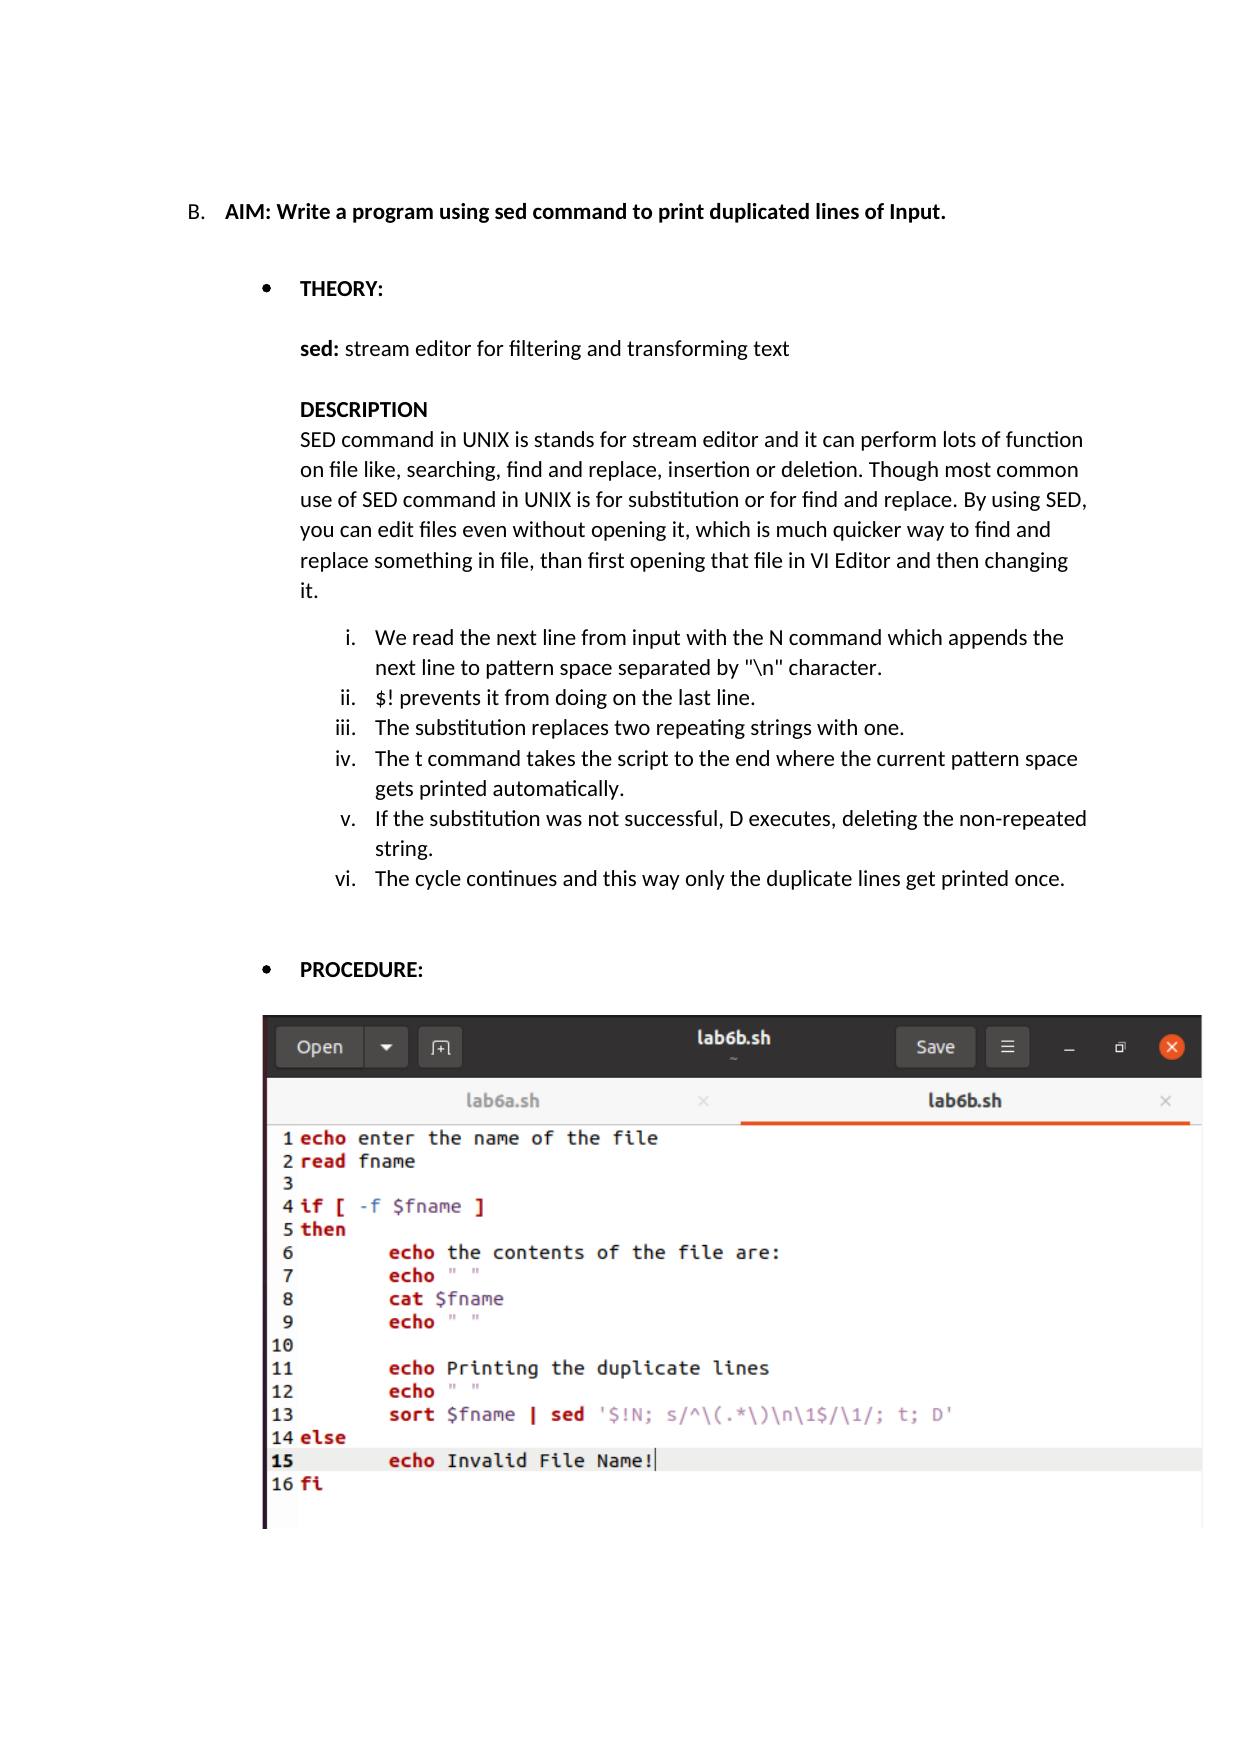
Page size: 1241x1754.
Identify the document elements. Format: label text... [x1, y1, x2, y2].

list PROCEDURE: [262, 955, 1090, 983]
text SED command in UNIX is stands for stream editor and it can perform lots of function on file like, searching, find and replace, insertion or deletion. Though most common use of SED command in UNIX is for substitution or for find and replace. By using SED, you can edit files even without opening it, which is much quicker way to find and replace something in file, than first opening that file in VI Editor and then changing it. [300, 425, 1090, 604]
list If the substitution was not successful, D executes, deleting the non-repeated string. [356, 804, 1090, 862]
list THEORY: [262, 274, 1090, 302]
picture [262, 1015, 1203, 1529]
list The substitution replaces two repeating strings with one. [356, 713, 1090, 742]
list AIM: Write a program using sed command to print duplicated lines of Input. [187, 197, 1090, 225]
text sed: stream editor for filtering and transforming text [300, 334, 1090, 362]
list The cycle continues and this way only the duplicate lines get printed once. [356, 864, 1090, 893]
list The t command takes the script to the end where the current pattern space gets printed automatically. [356, 744, 1090, 802]
text DESCRIPTION [300, 395, 1090, 423]
list We read the next line from input with the N command which appends the next line to pattern space separated by "\n" character. [356, 623, 1090, 681]
list $! prevents it from doing on the last line. [356, 683, 1090, 711]
